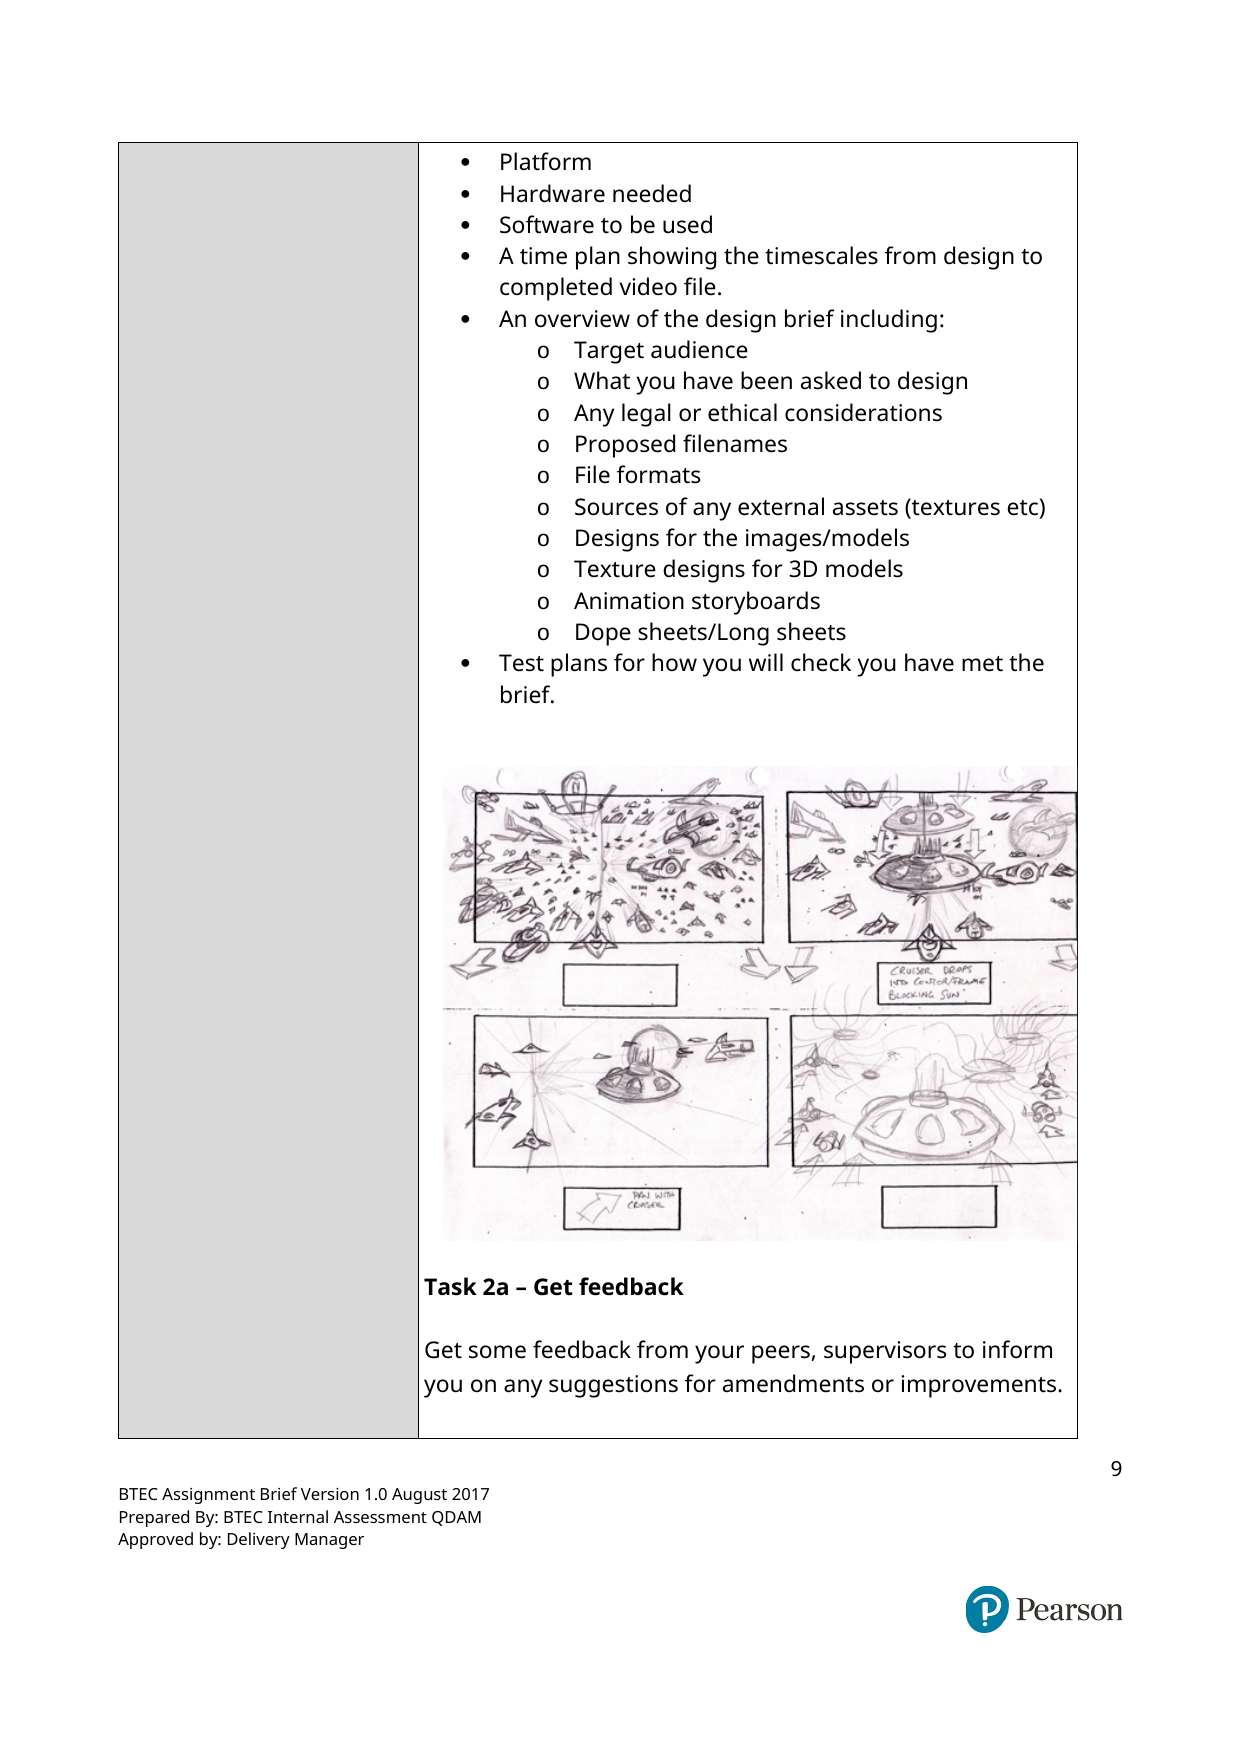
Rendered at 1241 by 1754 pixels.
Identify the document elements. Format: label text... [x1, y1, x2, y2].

table_header Task 2 [119, 143, 418, 1438]
picture [992, 1586, 1123, 1633]
picture [974, 1594, 1001, 1620]
picture [966, 1586, 979, 1600]
picture [966, 1621, 977, 1633]
